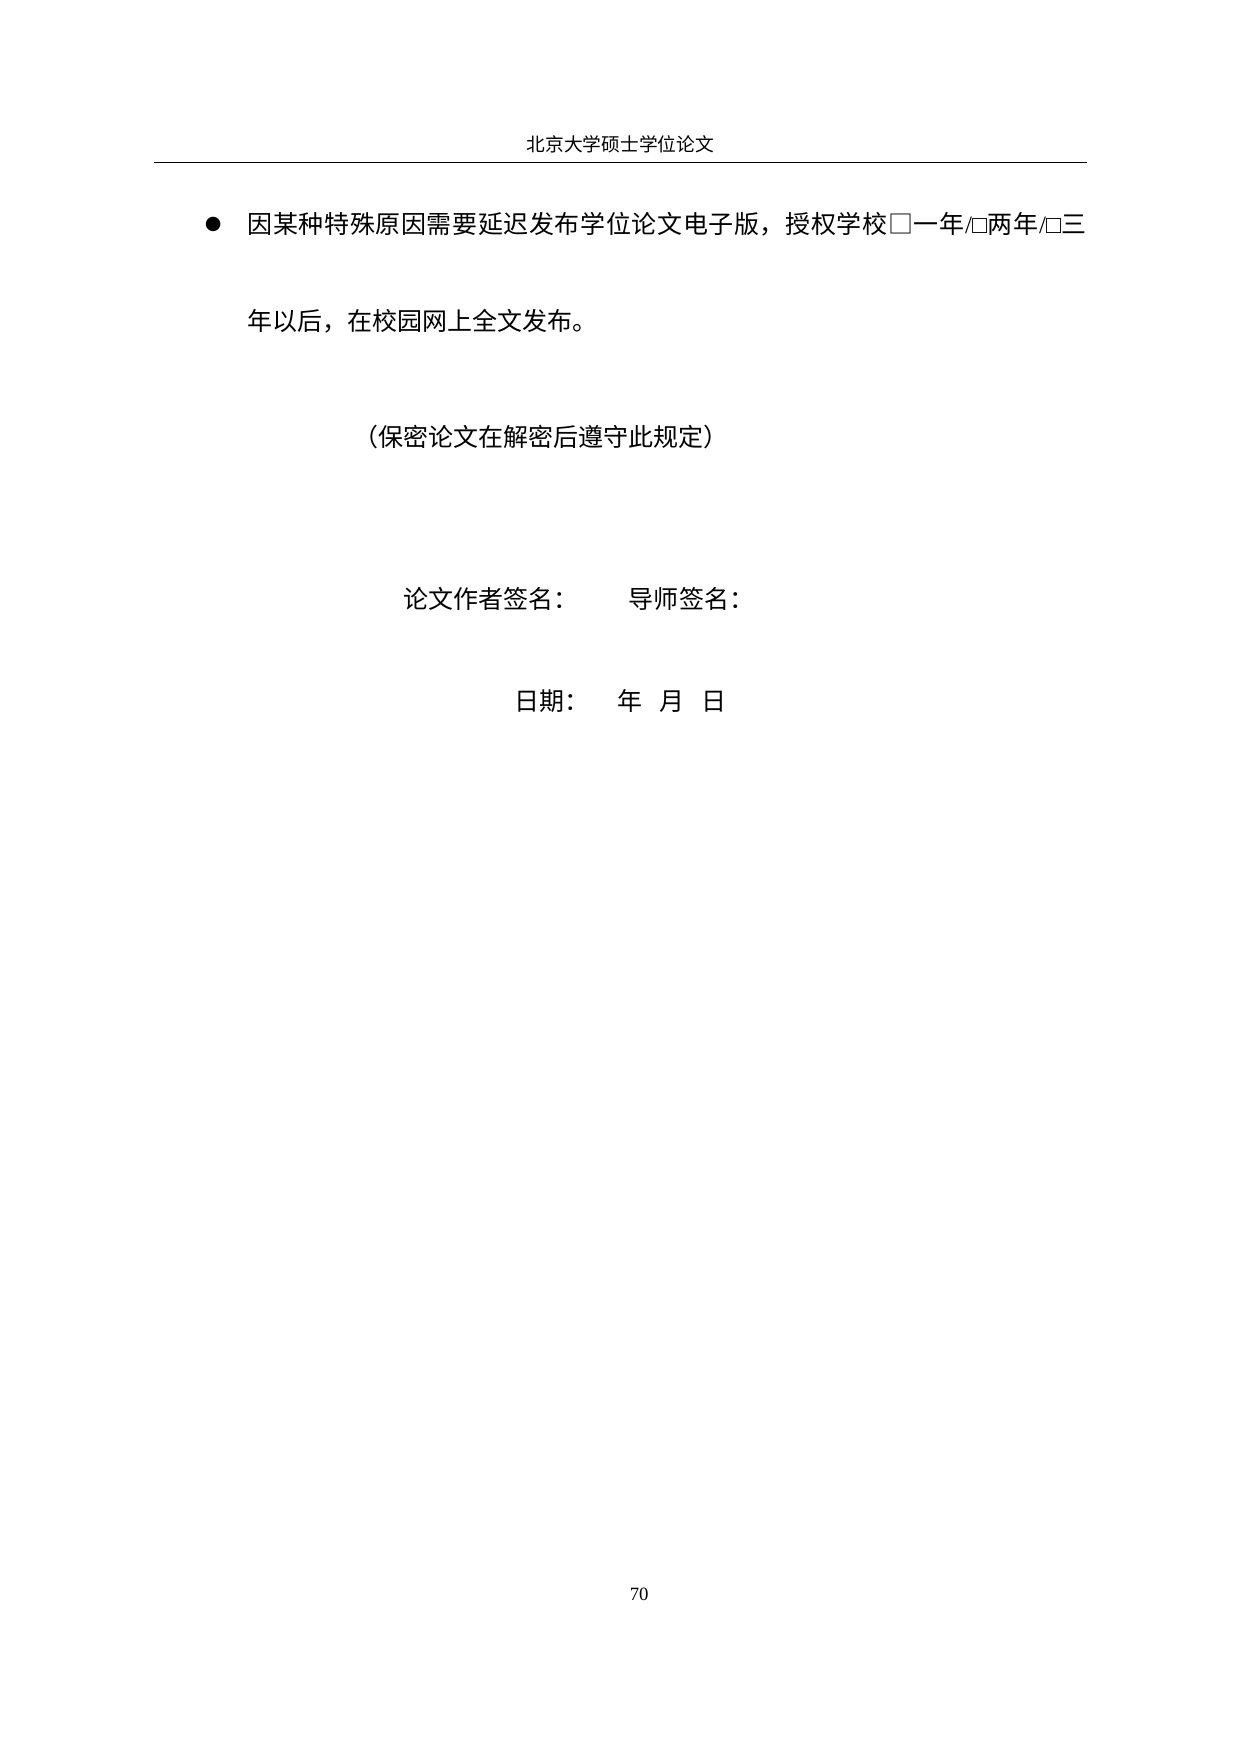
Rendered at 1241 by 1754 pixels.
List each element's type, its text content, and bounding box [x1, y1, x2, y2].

text 论文作者签名： 导师签名： [153, 565, 1087, 630]
text （保密论文在解密后遵守此规定） [153, 403, 1087, 468]
text 日期： 年 月 日 [153, 667, 1087, 732]
list 因某种特殊原因需要延迟发布学位论文电子版，授权学校□一年/□两年/□三年以后，在校园网上全文发布。 [203, 190, 1087, 352]
